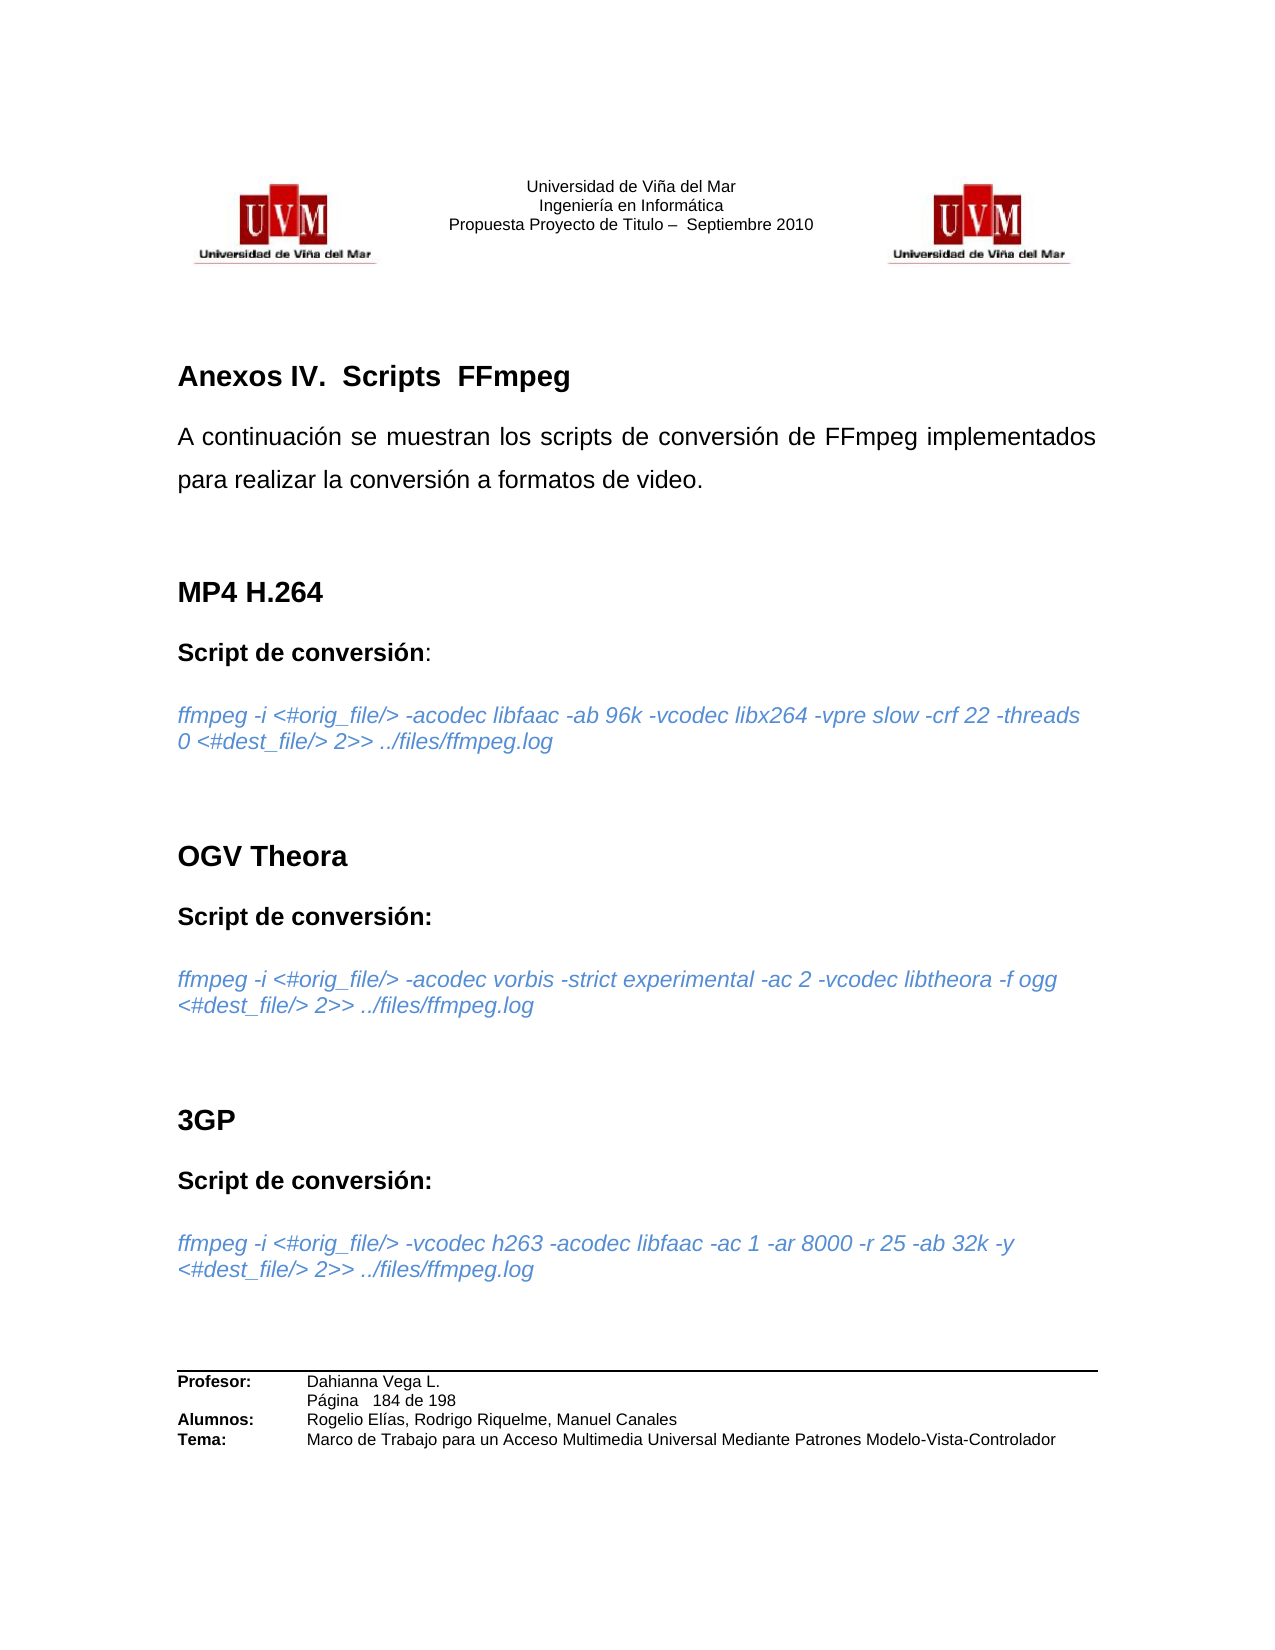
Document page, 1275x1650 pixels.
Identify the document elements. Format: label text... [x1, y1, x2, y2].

text A continuación se muestran los scripts de conversión de FFmpeg implementados para realizar la conversión a formatos de video. [177, 422, 1098, 493]
text Script de conversión: [177, 638, 1098, 666]
subtitle OGV Theora [177, 839, 1098, 873]
text Script de conversión: [177, 902, 1098, 931]
text Script de conversión: [177, 1166, 1098, 1195]
picture [177, 176, 390, 267]
text ffmpeg -i <#orig_file/> -acodec vorbis -strict experimental -ac 2 -vcodec libtheora -f ogg <#dest_file/> 2>> ../files/ffmpeg.log [177, 966, 1098, 1018]
subtitle Anexos IV. Scripts FFmpeg [177, 359, 1098, 392]
subtitle MP4 H.264 [177, 575, 1098, 608]
subtitle 3GP [177, 1103, 1098, 1137]
text ffmpeg -i <#orig_file/> -acodec libfaac -ab 96k -vcodec libx264 -vpre slow -crf 22 -threads 0 <#dest_file/> 2>> ../files/ffmpeg.log [177, 702, 1098, 754]
text ffmpeg -i <#orig_file/> -vcodec h263 -acodec libfaac -ac 1 -ar 8000 -r 25 -ab 32k -y <#dest_file/> 2>> ../files/ffmpeg.log [177, 1230, 1098, 1283]
picture [871, 176, 1084, 267]
